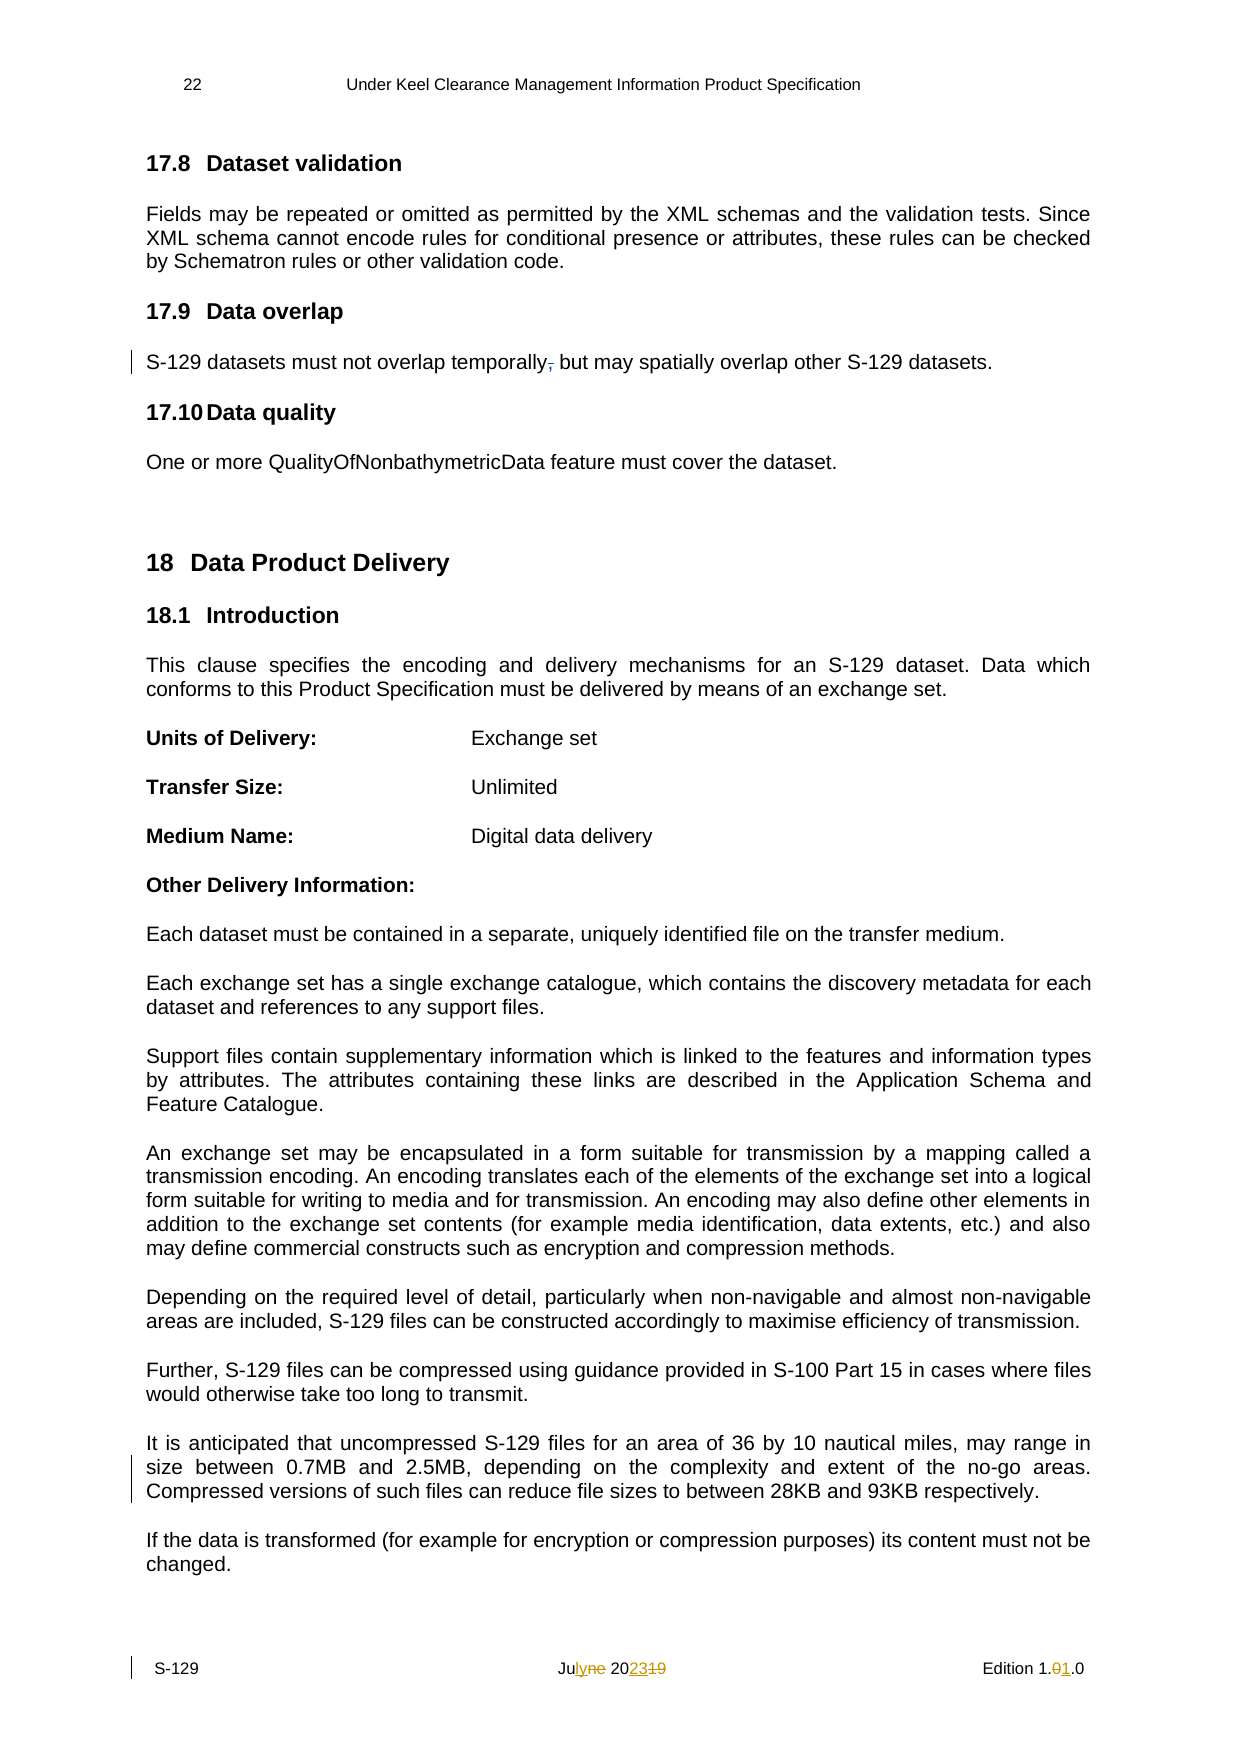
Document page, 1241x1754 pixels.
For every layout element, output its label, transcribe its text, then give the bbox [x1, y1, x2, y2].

text Support files contain supplementary information which is linked to the features and information types by attributes. The attributes containing these links are described in the Application Schema and Feature Catalogue. [146, 1043, 1092, 1115]
subtitle Data quality [146, 398, 1092, 425]
subtitle Data overlap [146, 298, 1092, 324]
text Other Delivery Information: [146, 873, 1092, 897]
text Medium Name: Digital data delivery [146, 824, 1092, 848]
text Transfer Size: Unlimited [146, 775, 1092, 799]
text One or more QualityOfNonbathymetricData feature must cover the dataset. [146, 450, 1092, 474]
text If the data is transformed (for example for encryption or compression purposes) its content must not be changed. [146, 1528, 1092, 1576]
text S-129 datasets must not overlap temporally but may spatially overlap other S-129 datasets. [146, 349, 1092, 373]
subtitle Dataset validation [146, 150, 1092, 176]
text This clause specifies the encoding and delivery mechanisms for an S-129 dataset. Data which conforms to this Product Specification must be delivered by means of an exchange set. [146, 653, 1092, 701]
text Depending on the required level of detail, particularly when non-navigable and almost non-navigable areas are included, S-129 files can be constructed accordingly to maximise efficiency of transmission. [146, 1285, 1092, 1333]
text It is anticipated that uncompressed S-129 files for an area of 36 by 10 nautical miles, may range in size between 0.7MB and 2.5MB, depending on the complexity and extent of the no-go areas. Compressed versions of such files can reduce file sizes to between 28KB and 93KB respectively. [146, 1431, 1092, 1503]
subtitle Introduction [146, 602, 1092, 628]
text Units of Delivery: Exchange set [146, 726, 1092, 750]
text An exchange set may be encapsulated in a form suitable for transmission by a mapping called a transmission encoding. An encoding translates each of the elements of the exchange set into a logical form suitable for writing to media and for transmission. An encoding may also define other elements in addition to the exchange set contents (for example media identification, data extents, etc.) and also may define commercial constructs such as encryption and compression methods. [146, 1140, 1092, 1260]
text Each dataset must be contained in a separate, uniquely identified file on the transfer medium. [146, 922, 1092, 946]
text Each exchange set has a single exchange catalogue, which contains the discovery metadata for each dataset and references to any support files. [146, 971, 1092, 1018]
text Fields may be repeated or omitted as permitted by the XML schemas and the validation tests. Since XML schema cannot encode rules for conditional presence or attributes, these rules can be checked by Schematron rules or other validation code. [146, 201, 1092, 273]
subtitle Data Product Delivery [146, 548, 1092, 577]
text Further, S-129 files can be compressed using guidance provided in S-100 Part 15 in cases where files would otherwise take too long to transmit. [146, 1358, 1092, 1406]
